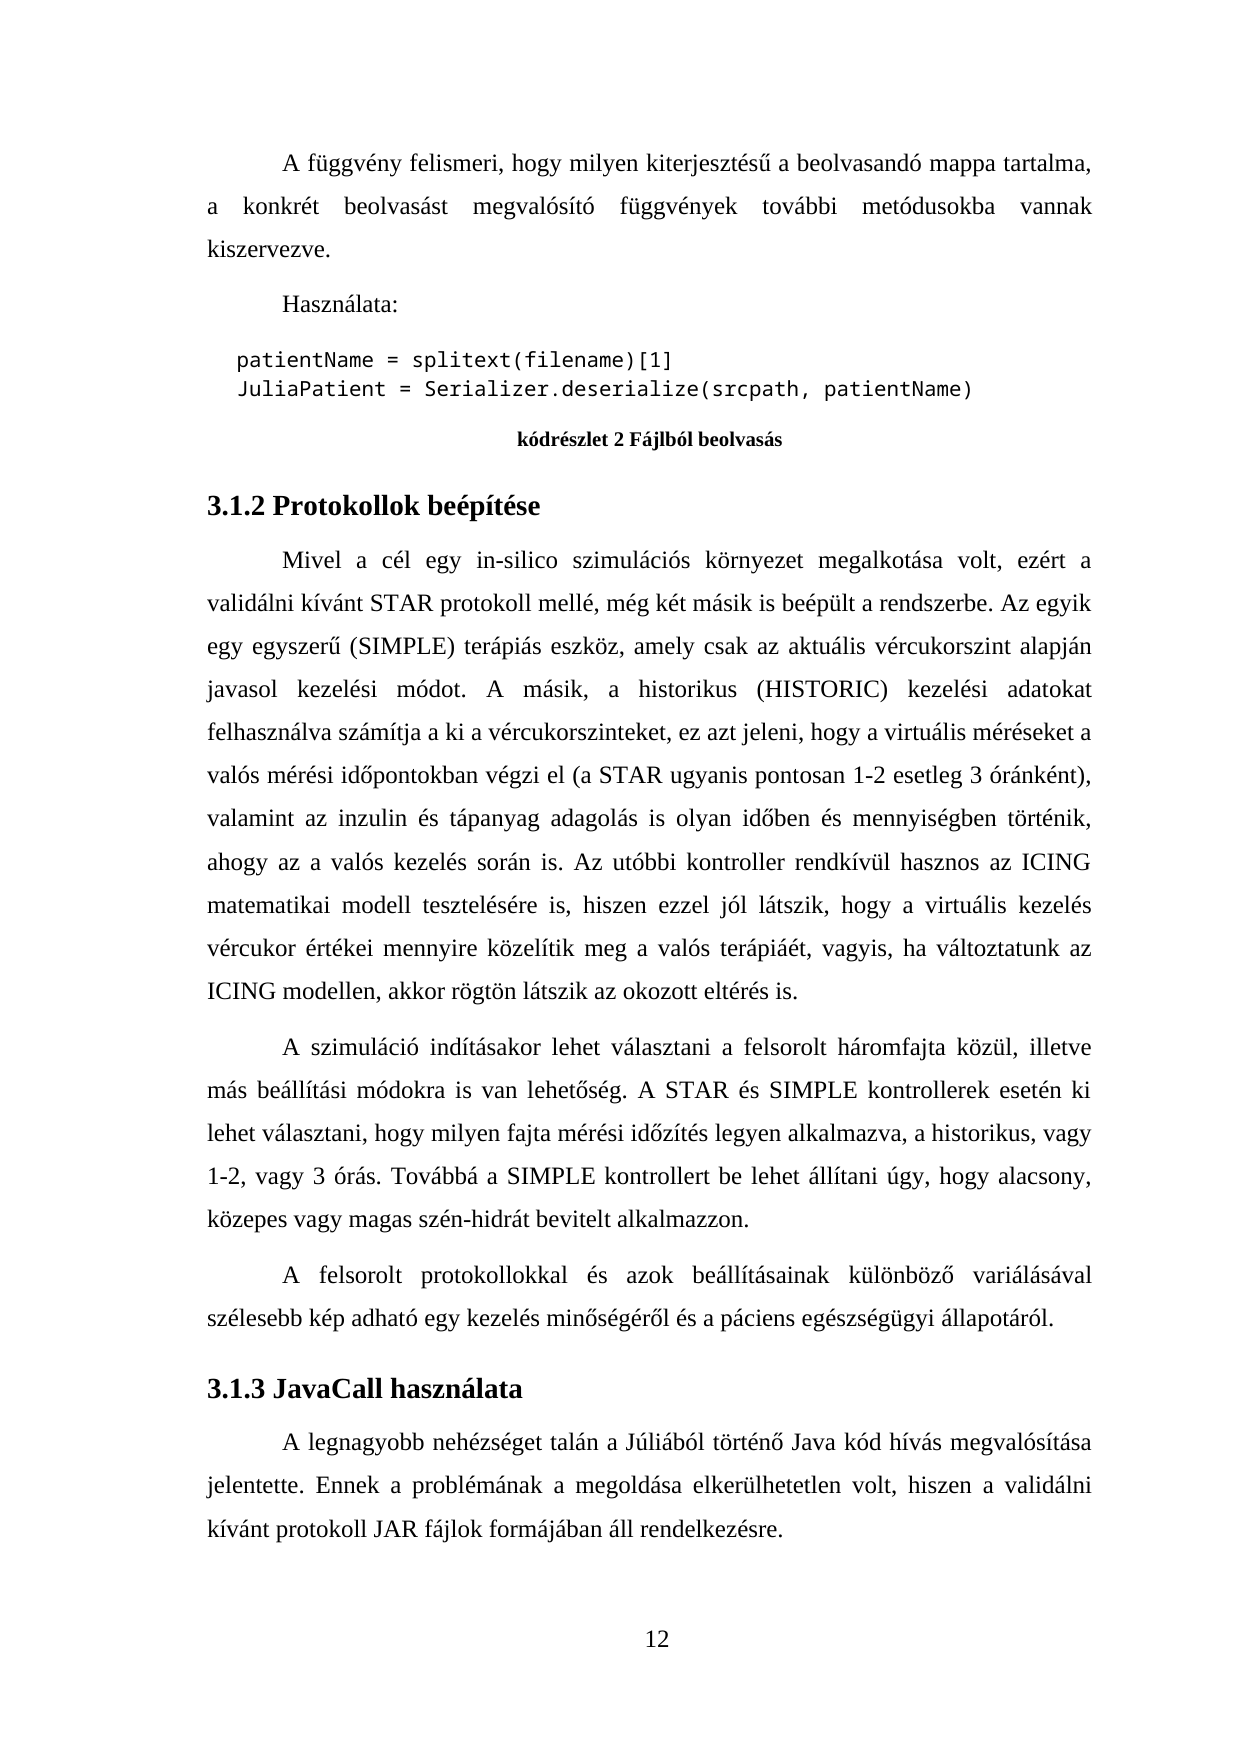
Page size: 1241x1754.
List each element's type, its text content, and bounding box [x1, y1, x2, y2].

text JuliaPatient = Serializer.deserialize(srcpath, patientName) [236, 374, 1092, 402]
text A függvény felismeri, hogy milyen kiterjesztésű a beolvasandó mappa tartalma, a konkrét beolvasást megvalósító függvények további metódusokba vannak kiszervezve. [207, 148, 1092, 263]
text kódrészlet Fájlból beolvasás [207, 427, 1092, 451]
subtitle JavaCall használata [207, 1371, 1092, 1404]
text A felsorolt protokollokkal és azok beállításainak különböző variálásával szélesebb kép adható egy kezelés minőségéről és a páciens egészségügyi állapotáról. [207, 1260, 1092, 1332]
subtitle Protokollok beépítése [207, 488, 1092, 522]
text A szimuláció indításakor lehet választani a felsorolt háromfajta közül, illetve más beállítási módokra is van lehetőség. A STAR és SIMPLE kontrollerek esetén ki lehet választani, hogy milyen fajta mérési időzítés legyen alkalmazva, a historikus, vagy 1-2, vagy 3 órás. Továbbá a SIMPLE kontrollert be lehet állítani úgy, hogy alacsony, közepes vagy magas szén-hidrát bevitelt alkalmazzon. [207, 1032, 1092, 1233]
text Használata: [207, 289, 1092, 318]
text Mivel a cél egy in-silico szimulációs környezet megalkotása volt, ezért a validálni kívánt STAR protokoll mellé, még két másik is beépült a rendszerbe. Az egyik egy egyszerű (SIMPLE) terápiás eszköz, amely csak az aktuális vércukorszint alapján javasol kezelési módot. A másik, a historikus (HISTORIC) kezelési adatokat felhasználva számítja a ki a vércukorszinteket, ez azt jeleni, hogy a virtuális méréseket a valós mérési időpontokban végzi el (a STAR ugyanis pontosan 1-2 esetleg 3 óránként), valamint az inzulin és tápanyag adagolás is olyan időben és mennyiségben történik, ahogy az a valós kezelés során is. Az utóbbi kontroller rendkívül hasznos az ICING matematikai modell tesztelésére is, hiszen ezzel jól látszik, hogy a virtuális kezelés vércukor értékei mennyire közelítik meg a valós terápiáét, vagyis, ha változtatunk az ICING modellen, akkor rögtön látszik az okozott eltérés is. [207, 545, 1092, 1005]
text patientName = splitext(filename)[1] [236, 345, 1092, 374]
text A legnagyobb nehézséget talán a Júliából történő Java kód hívás megvalósítása jelentette. Ennek a problémának a megoldása elkerülhetetlen volt, hiszen a validálni kívánt protokoll JAR fájlok formájában áll rendelkezésre. [207, 1427, 1092, 1542]
